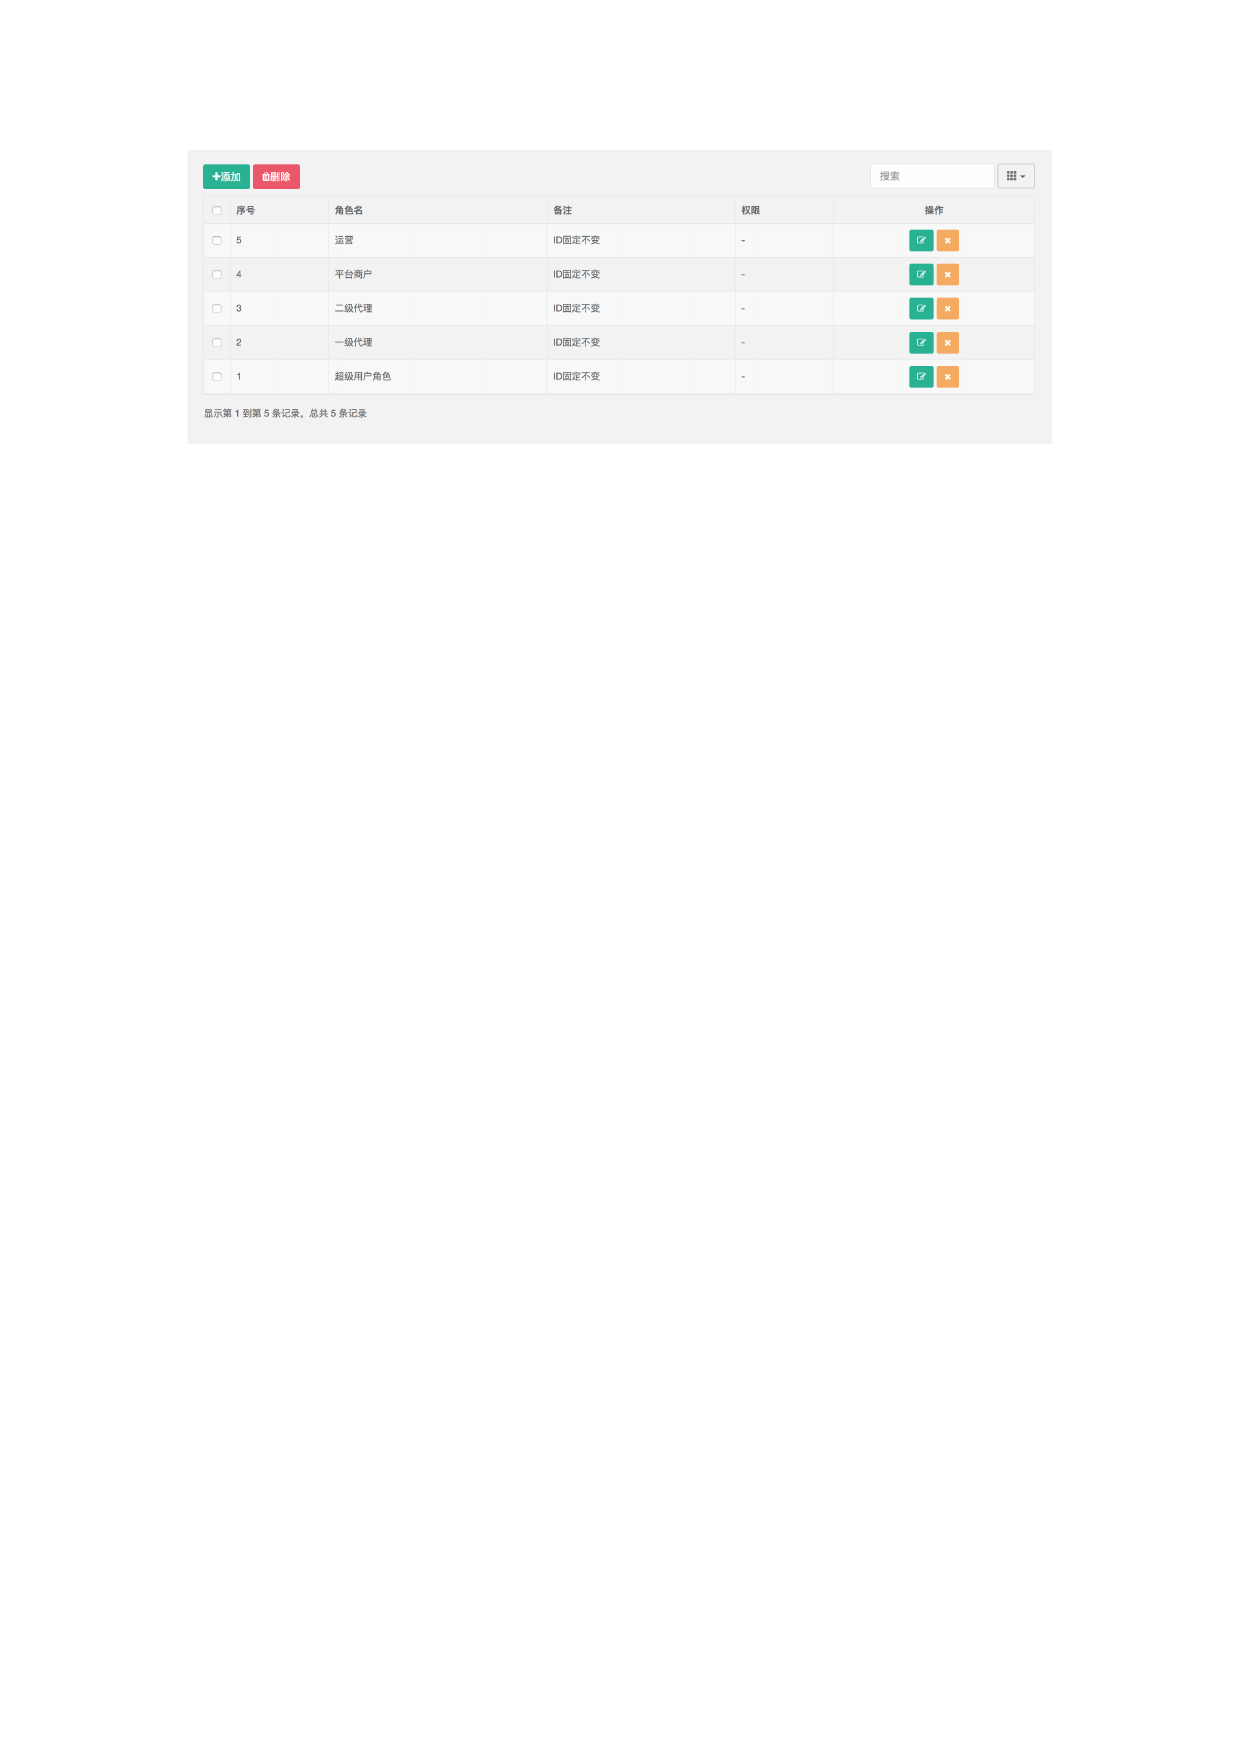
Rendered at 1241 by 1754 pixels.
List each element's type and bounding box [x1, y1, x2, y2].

picture [187, 150, 1053, 444]
